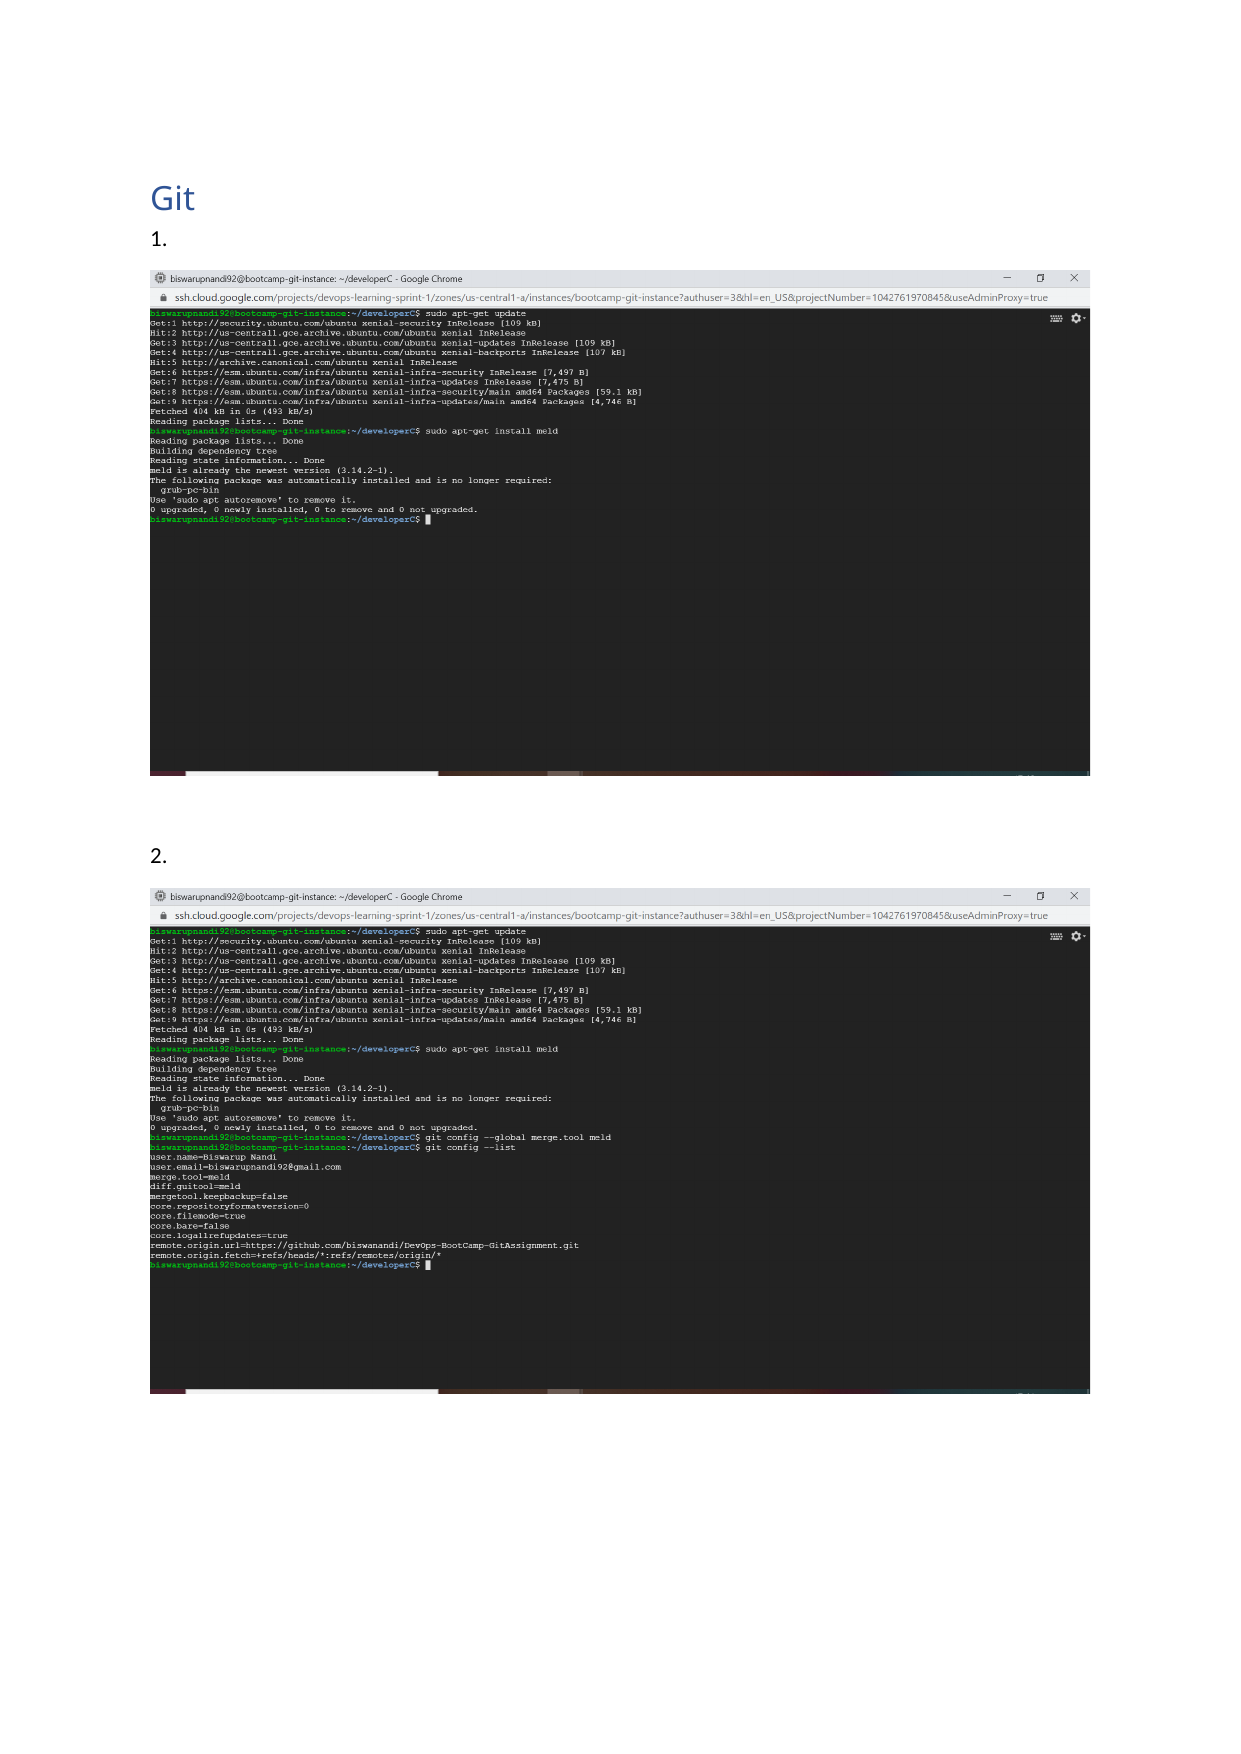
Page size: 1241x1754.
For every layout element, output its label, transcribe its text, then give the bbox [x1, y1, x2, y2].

text 1. [150, 224, 1090, 252]
text 2. [150, 841, 1090, 869]
picture [150, 270, 1091, 776]
subtitle Git [150, 175, 1090, 220]
picture [150, 888, 1091, 1394]
